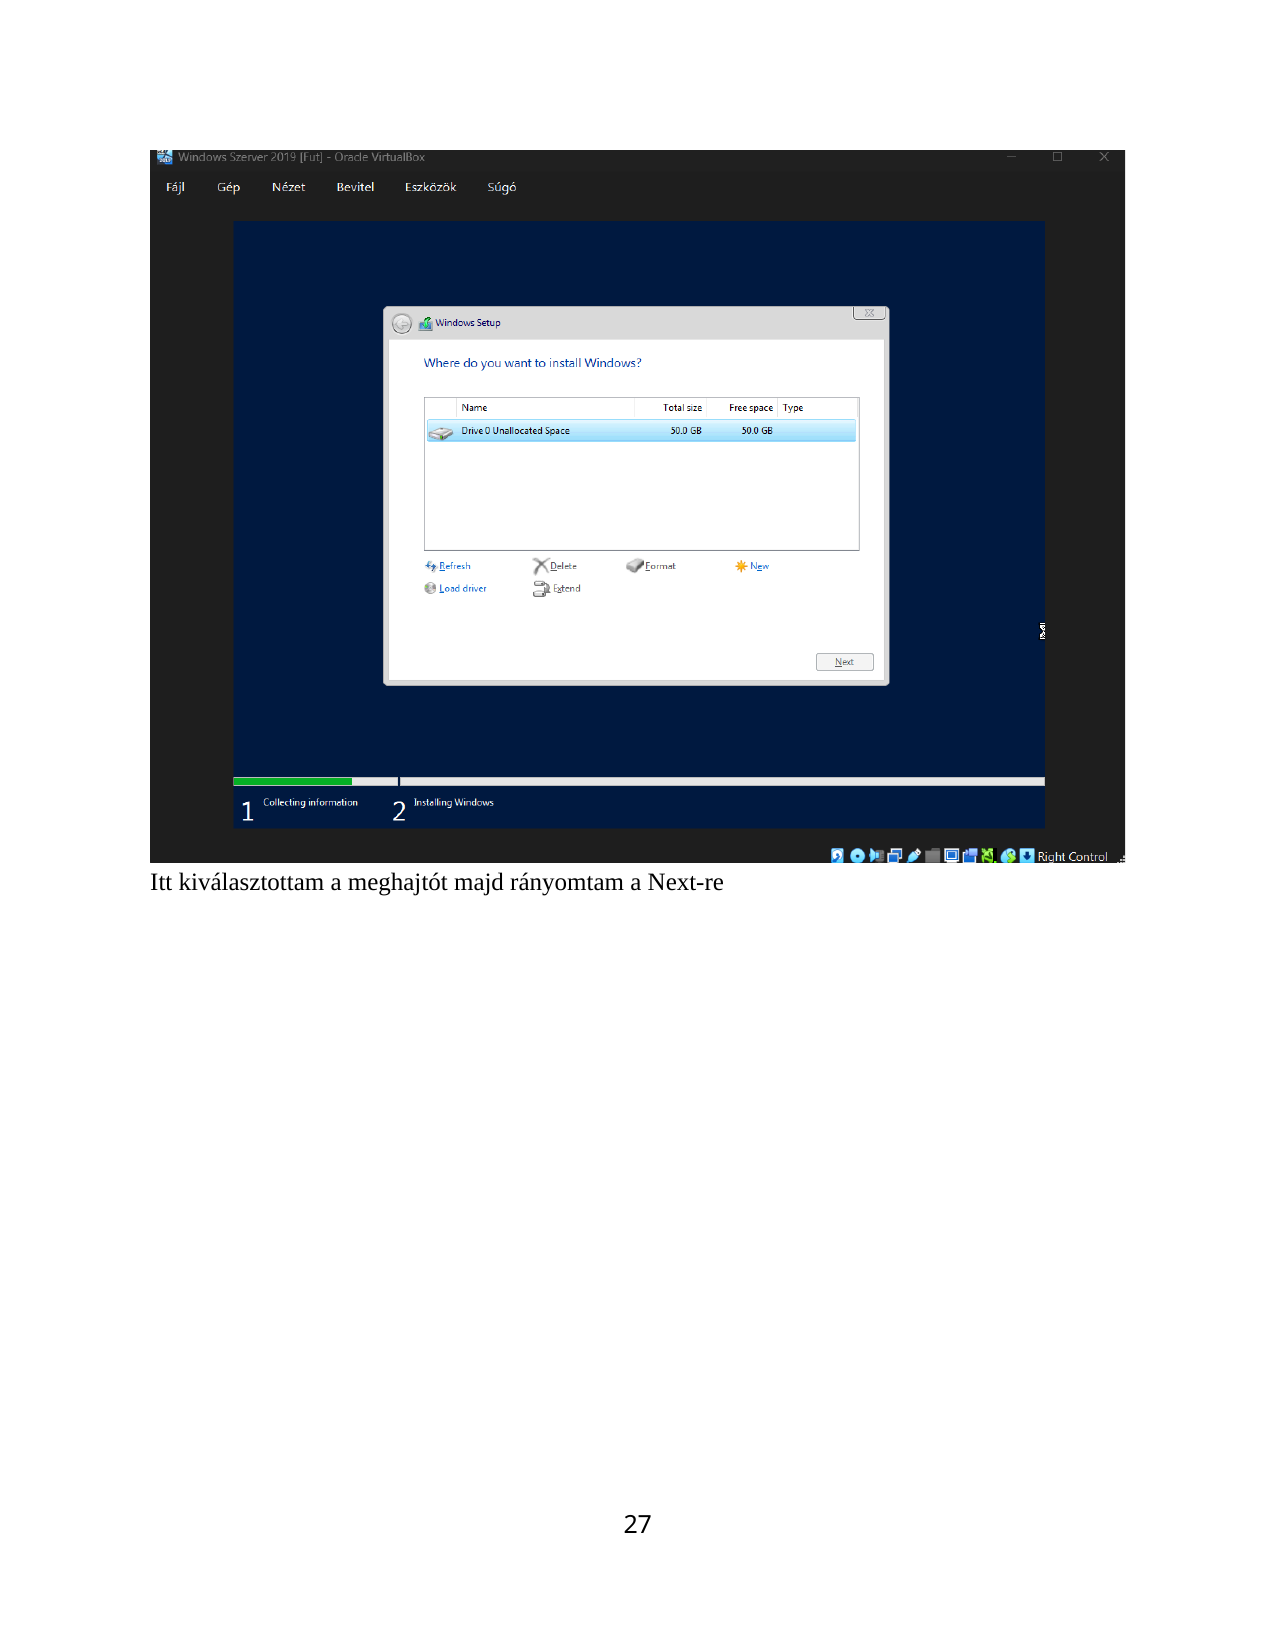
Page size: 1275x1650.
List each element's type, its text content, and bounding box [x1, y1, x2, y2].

text Itt kiválasztottam a meghajtót majd rányomtam a Next-re [150, 863, 1125, 896]
picture [150, 150, 1125, 863]
